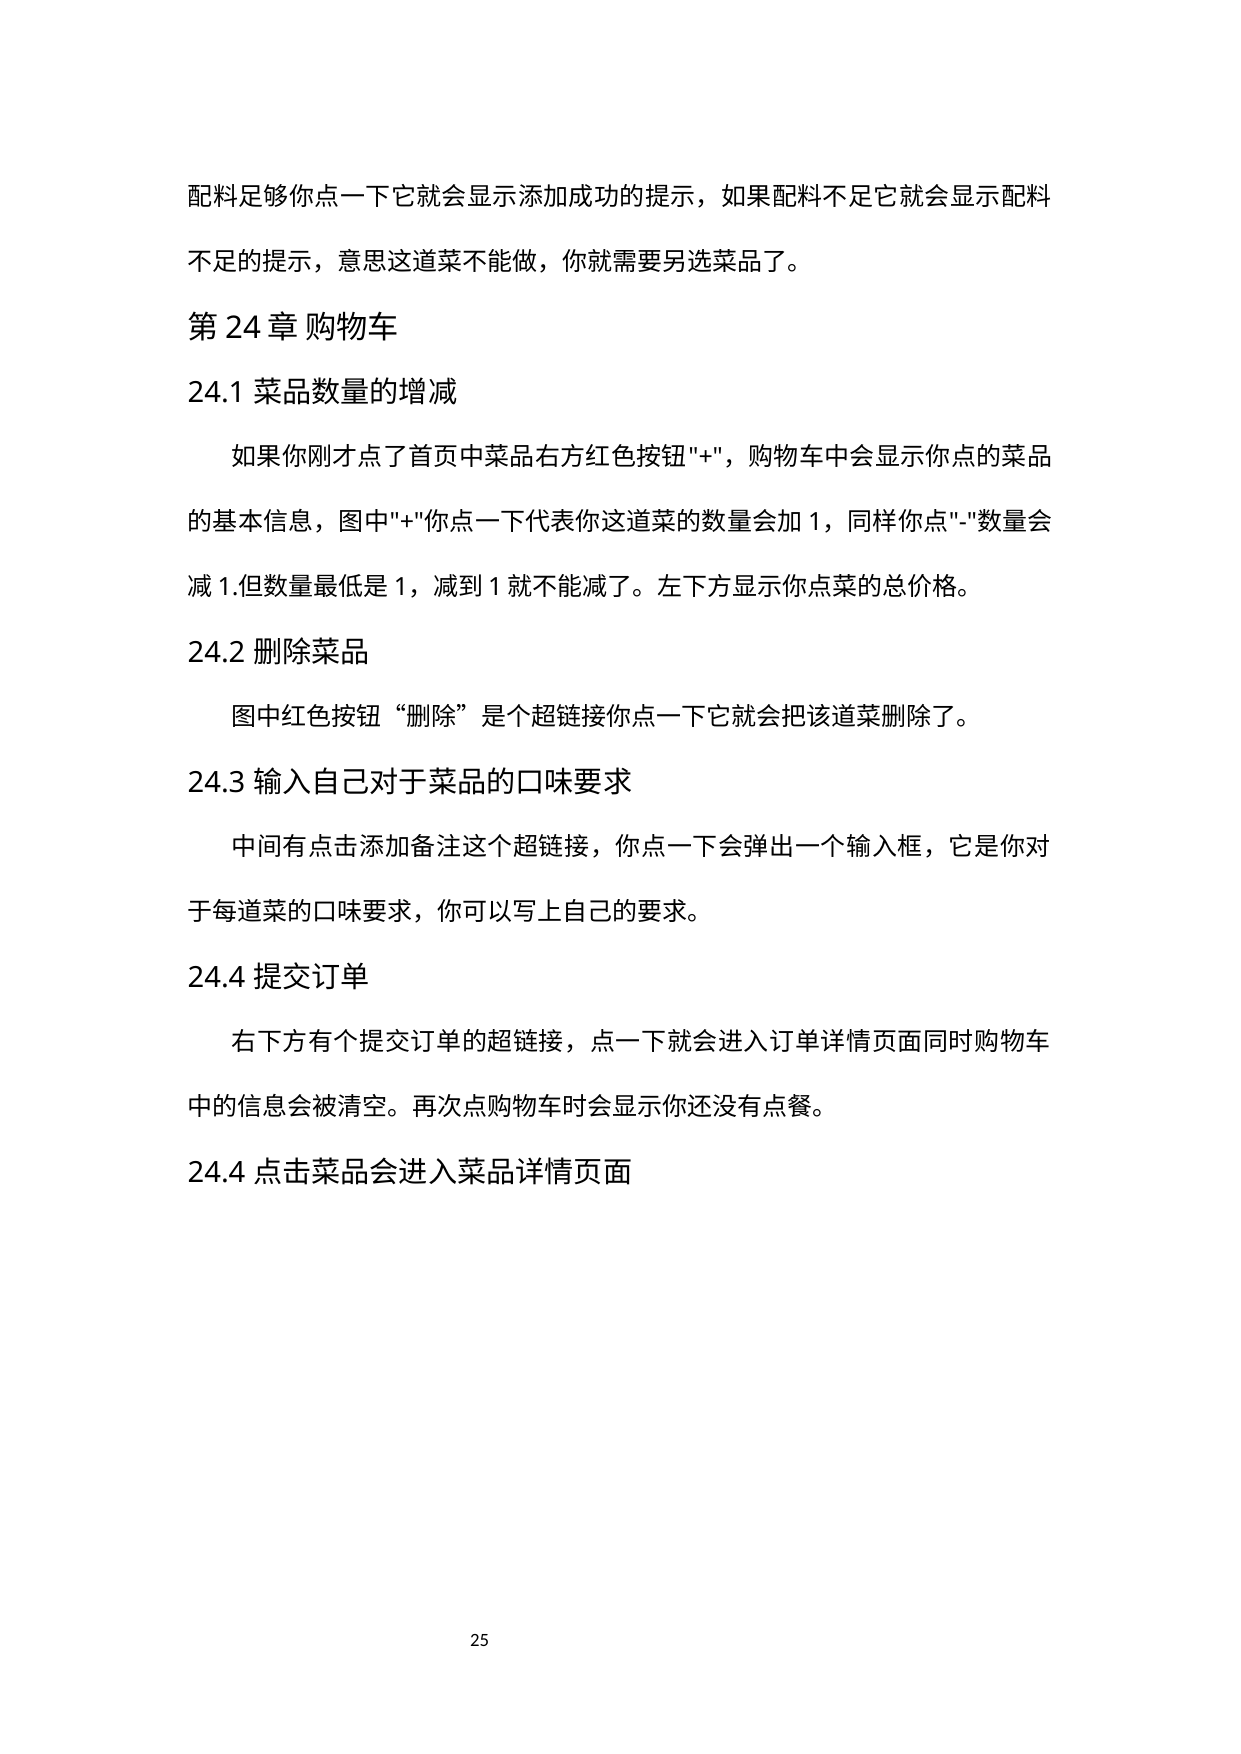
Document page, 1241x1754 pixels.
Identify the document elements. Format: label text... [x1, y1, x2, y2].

text 24.3 输入自己对于菜品的口味要求 [187, 747, 1053, 812]
text 图中红色按钮“删除”是个超链接你点一下它就会把该道菜删除了。 [187, 682, 1053, 747]
text 如果你刚才点了首页中菜品右方红色按钮"+"，购物车中会显示你点的菜品的基本信息，图中"+"你点一下代表你这道菜的数量会加1，同样你点"-"数量会减1.但数量最低是1，减到1就不能减了。左下方显示你点菜的总价格。 [187, 422, 1053, 617]
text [187, 162, 1053, 292]
text 中间有点击添加备注这个超链接，你点一下会弹出一个输入框，它是你对于每道菜的口味要求，你可以写上自己的要求。 [187, 812, 1053, 942]
text 24.1 菜品数量的增减 [187, 357, 1053, 422]
text 24.2 删除菜品 [187, 617, 1053, 682]
text 24.4 点击菜品会进入菜品详情页面 [187, 1137, 1053, 1202]
text 24.4 提交订单 [187, 942, 1053, 1007]
text 右下方有个提交订单的超链接，点一下就会进入订单详情页面同时购物车中的信息会被清空。再次点购物车时会显示你还没有点餐。 [187, 1007, 1053, 1137]
text 第24章 购物车 [187, 292, 1053, 357]
